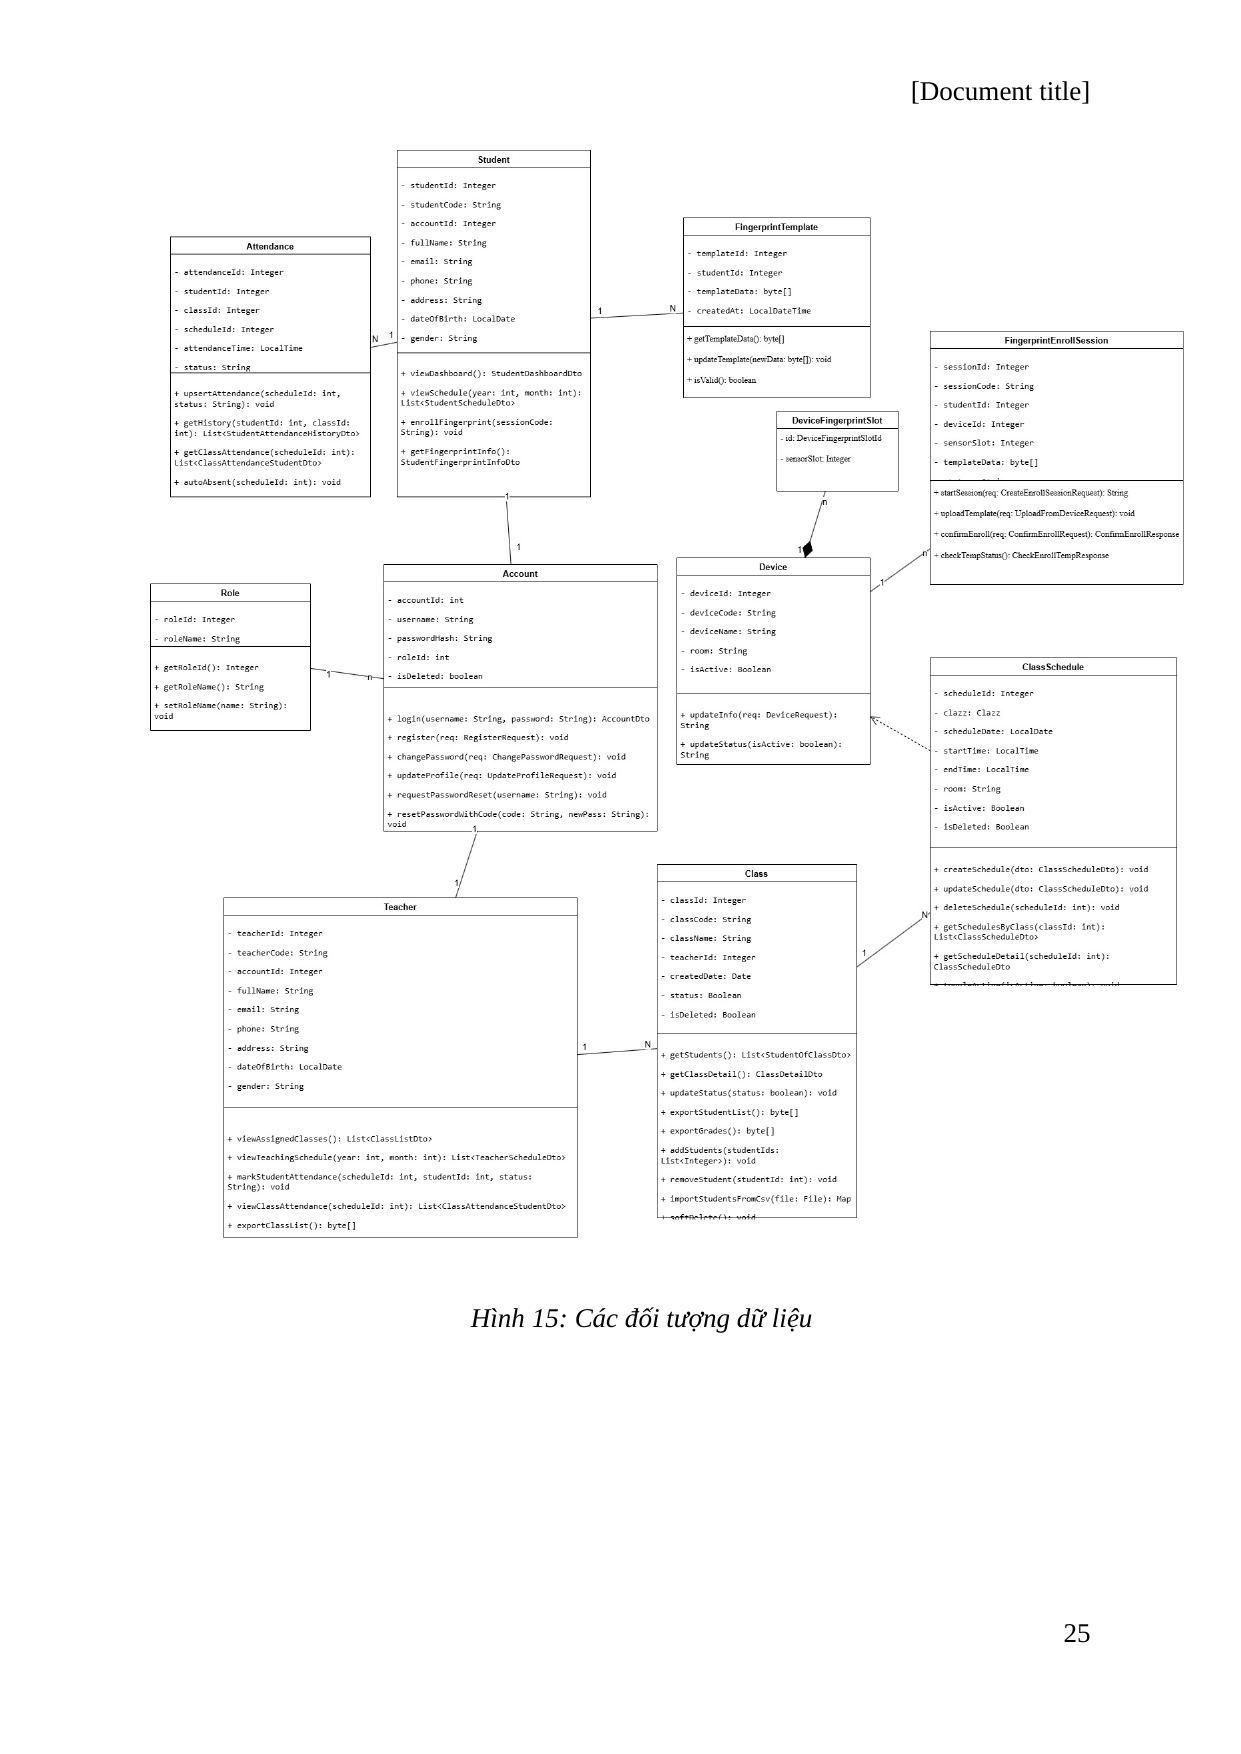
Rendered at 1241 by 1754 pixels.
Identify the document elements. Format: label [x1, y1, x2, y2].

picture [150, 150, 1184, 1240]
